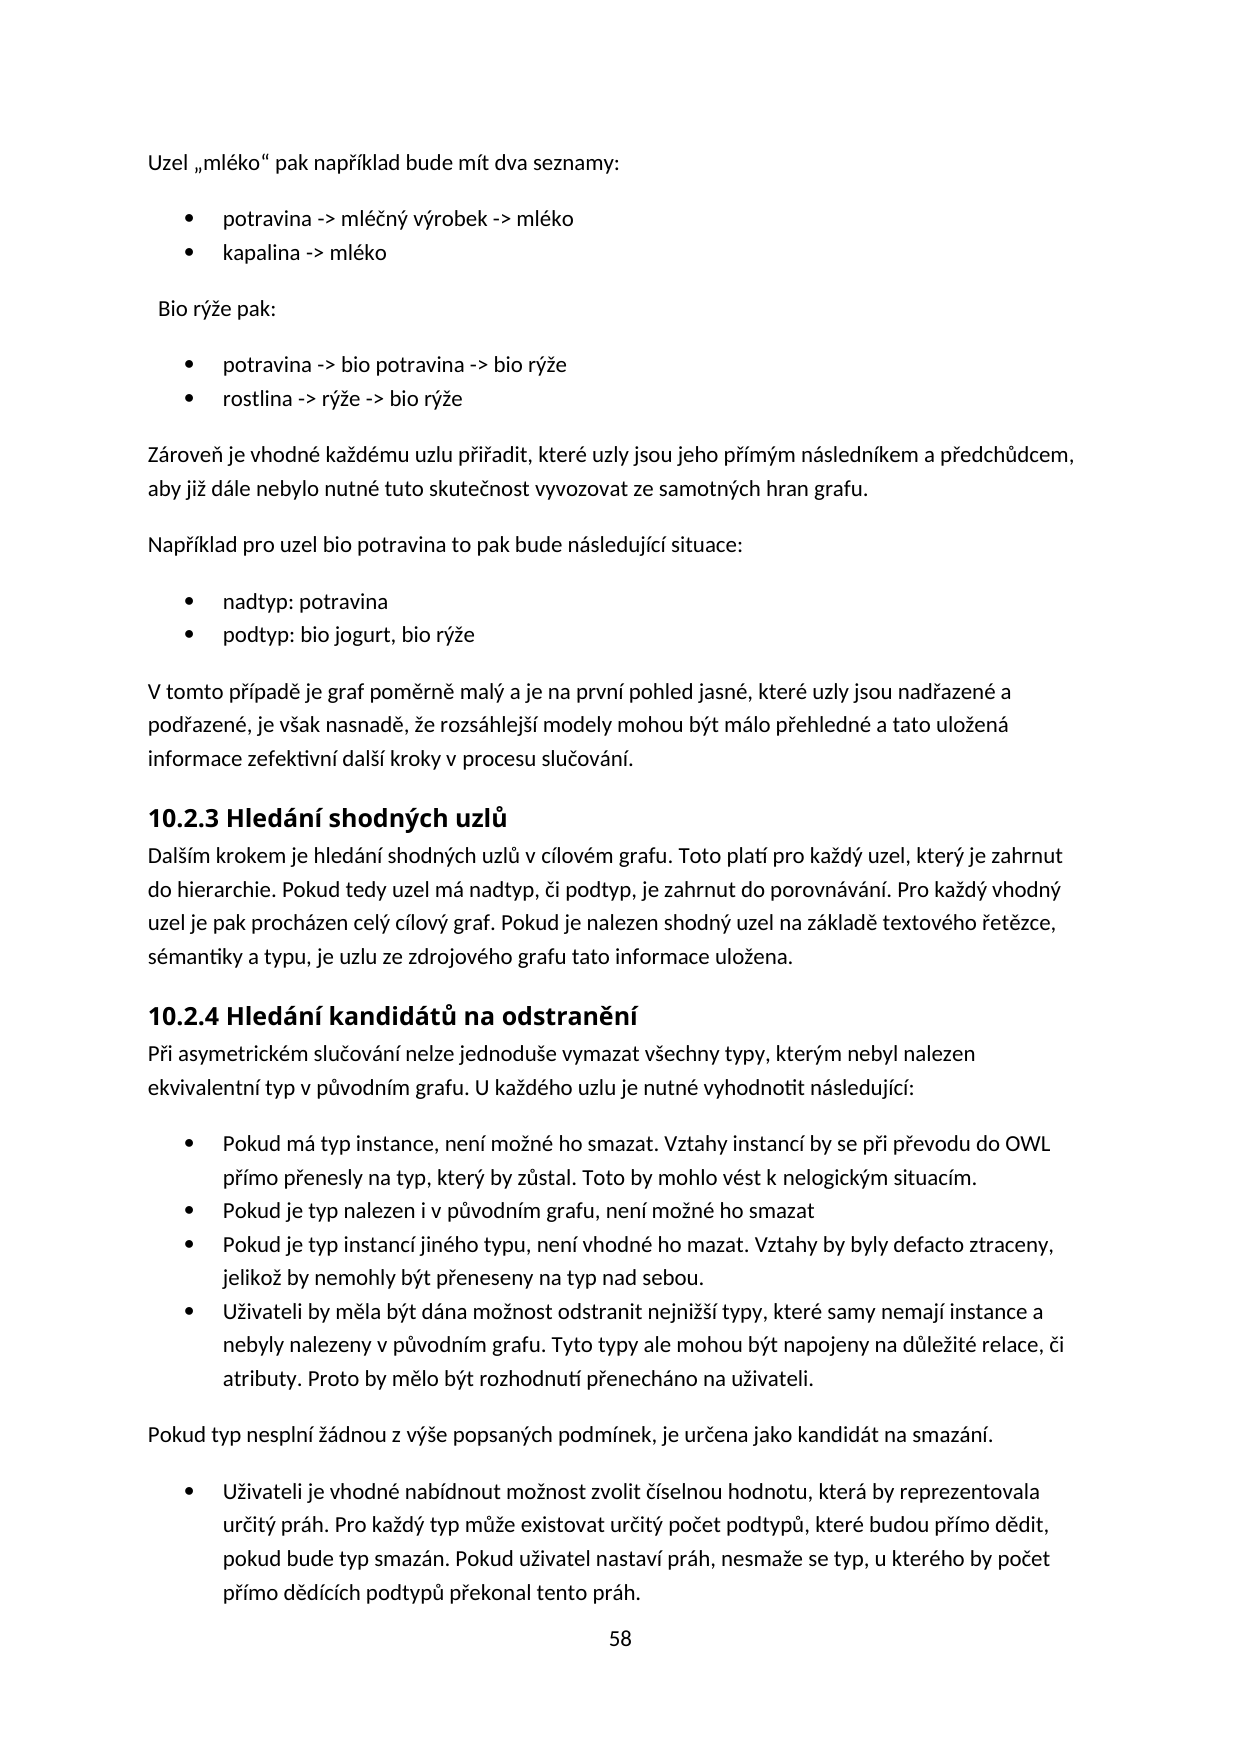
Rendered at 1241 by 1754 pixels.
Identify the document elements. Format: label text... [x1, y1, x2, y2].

text V tomto případě je graf poměrně malý a je na první pohled jasné, které uzly jsou nadřazené a podřazené, je však nasnadě, že rozsáhlejší modely mohou být málo přehledné a tato uložená informace zefektivní další kroky v procesu slučování. [148, 677, 1093, 772]
list Pokud má typ instance, není možné ho smazat. Vztahy instancí by se při převodu do OWL přímo přenesly na typ, který by zůstal. Toto by mohlo vést k nelogickým situacím. [185, 1129, 1093, 1191]
text Pokud typ nesplní žádnou z výše popsaných podmínek, je určena jako kandidát na smazání. [148, 1421, 1093, 1448]
list podtyp: bio jogurt, bio rýže [185, 621, 1093, 648]
text Při asymetrickém slučování nelze jednoduše vymazat všechny typy, kterým nebyl nalezen ekvivalentní typ v původním grafu. U každého uzlu je nutné vyhodnotit následující: [148, 1039, 1093, 1101]
text Dalším krokem je hledání shodných uzlů v cílovém grafu. Toto platí pro každý uzel, který je zahrnut do hierarchie. Pokud tedy uzel má nadtyp, či podtyp, je zahrnut do porovnávání. Pro každý vhodný uzel je pak procházen celý cílový graf. Pokud je nalezen shodný uzel na základě textového řetězce, sémantiky a typu, je uzlu ze zdrojového grafu tato informace uložena. [148, 841, 1093, 970]
list Pokud je typ nalezen i v původním grafu, není možné ho smazat [185, 1196, 1093, 1224]
text Zároveň je vhodné každému uzlu přiřadit, které uzly jsou jeho přímým následníkem a předchůdcem, aby již dále nebylo nutné tuto skutečnost vyvozovat ze samotných hran grafu. [148, 441, 1093, 502]
text Uzel „mléko“ pak například bude mít dva seznamy: [148, 148, 1093, 176]
list potravina -> mléčný výrobek -> mléko [185, 204, 1093, 232]
list nadtyp: potravina [185, 587, 1093, 615]
list Pokud je typ instancí jiného typu, není vhodné ho mazat. Vztahy by byly defacto ztraceny, jelikož by nemohly být přeneseny na typ nad sebou. [185, 1230, 1093, 1291]
text Bio rýže pak: [148, 294, 1093, 322]
subtitle Hledání shodných uzlů [148, 801, 1093, 834]
list kapalina -> mléko [185, 238, 1093, 266]
text Například pro uzel bio potravina to pak bude následující situace: [148, 531, 1093, 558]
subtitle Hledání kandidátů na odstranění [148, 998, 1093, 1032]
list rostlina -> rýže -> bio rýže [185, 384, 1093, 412]
list Uživateli by měla být dána možnost odstranit nejnižší typy, které samy nemají instance a nebyly nalezeny v původním grafu. Tyto typy ale mohou být napojeny na důležité relace, či atributy. Proto by mělo být rozhodnutí přenecháno na uživateli. [185, 1297, 1093, 1392]
list Uživateli je vhodné nabídnout možnost zvolit číselnou hodnotu, která by reprezentovala určitý práh. Pro každý typ může existovat určitý počet podtypů, které budou přímo dědit, pokud bude typ smazán. Pokud uživatel nastaví práh, nesmaže se typ, u kterého by počet přímo dědících podtypů překonal tento práh. [185, 1477, 1093, 1606]
list potravina -> bio potravina -> bio rýže [185, 351, 1093, 378]
